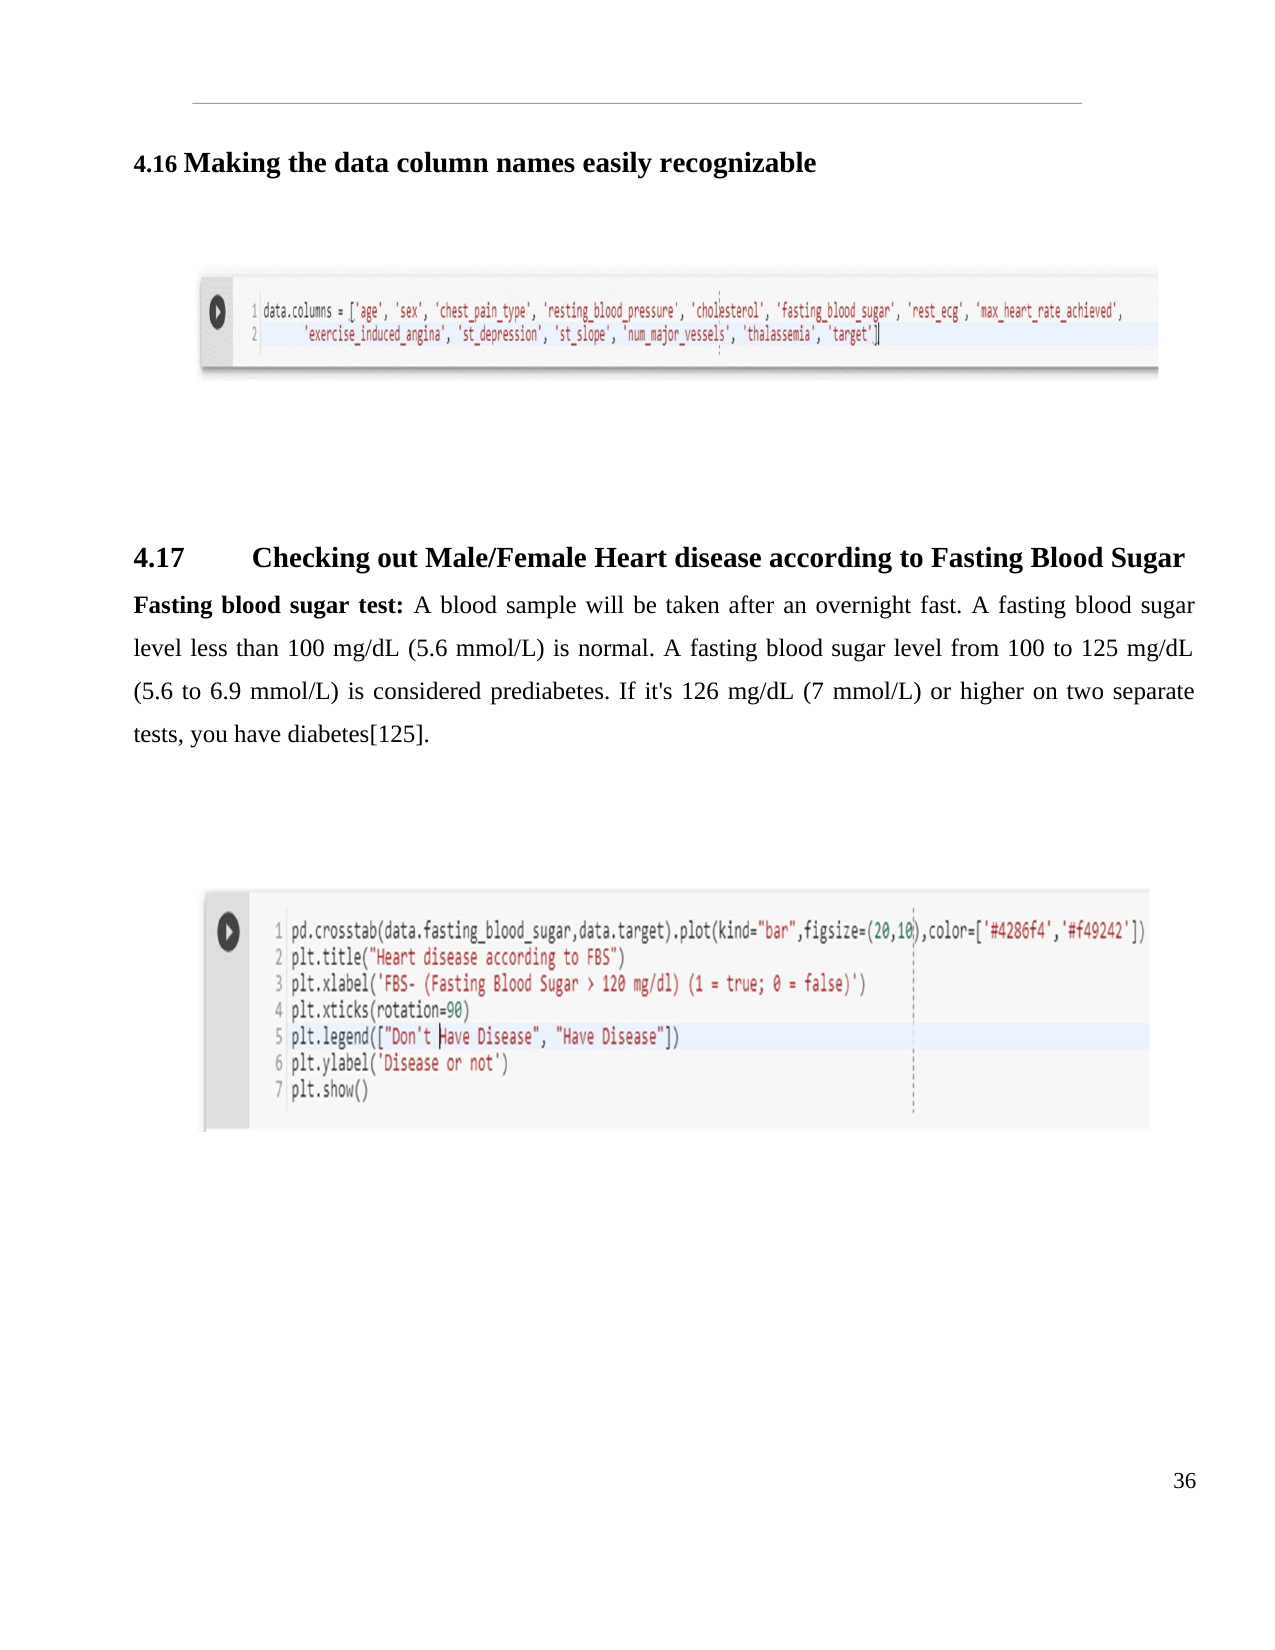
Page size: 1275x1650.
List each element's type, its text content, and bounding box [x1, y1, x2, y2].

text 4.16 Making the data column names easily recognizable [133, 145, 1196, 179]
list Checking out Male/Female Heart disease according to Fasting Blood Sugar [133, 540, 1196, 573]
text Fasting blood sugar test: A blood sample will be taken after an overnight fast. A fasting blood sugar level less than 100 mg/dL (5.6 mmol/L) is normal. A fasting blood sugar level from 100 to 125 mg/dL (5.6 to 6.9 mmol/L) is considered prediabetes. If it's 126 mg/dL (7 mmol/L) or higher on two separate tests, you have diabetes[125]. [133, 590, 1196, 748]
picture [196, 888, 1150, 1132]
picture [194, 265, 1159, 382]
